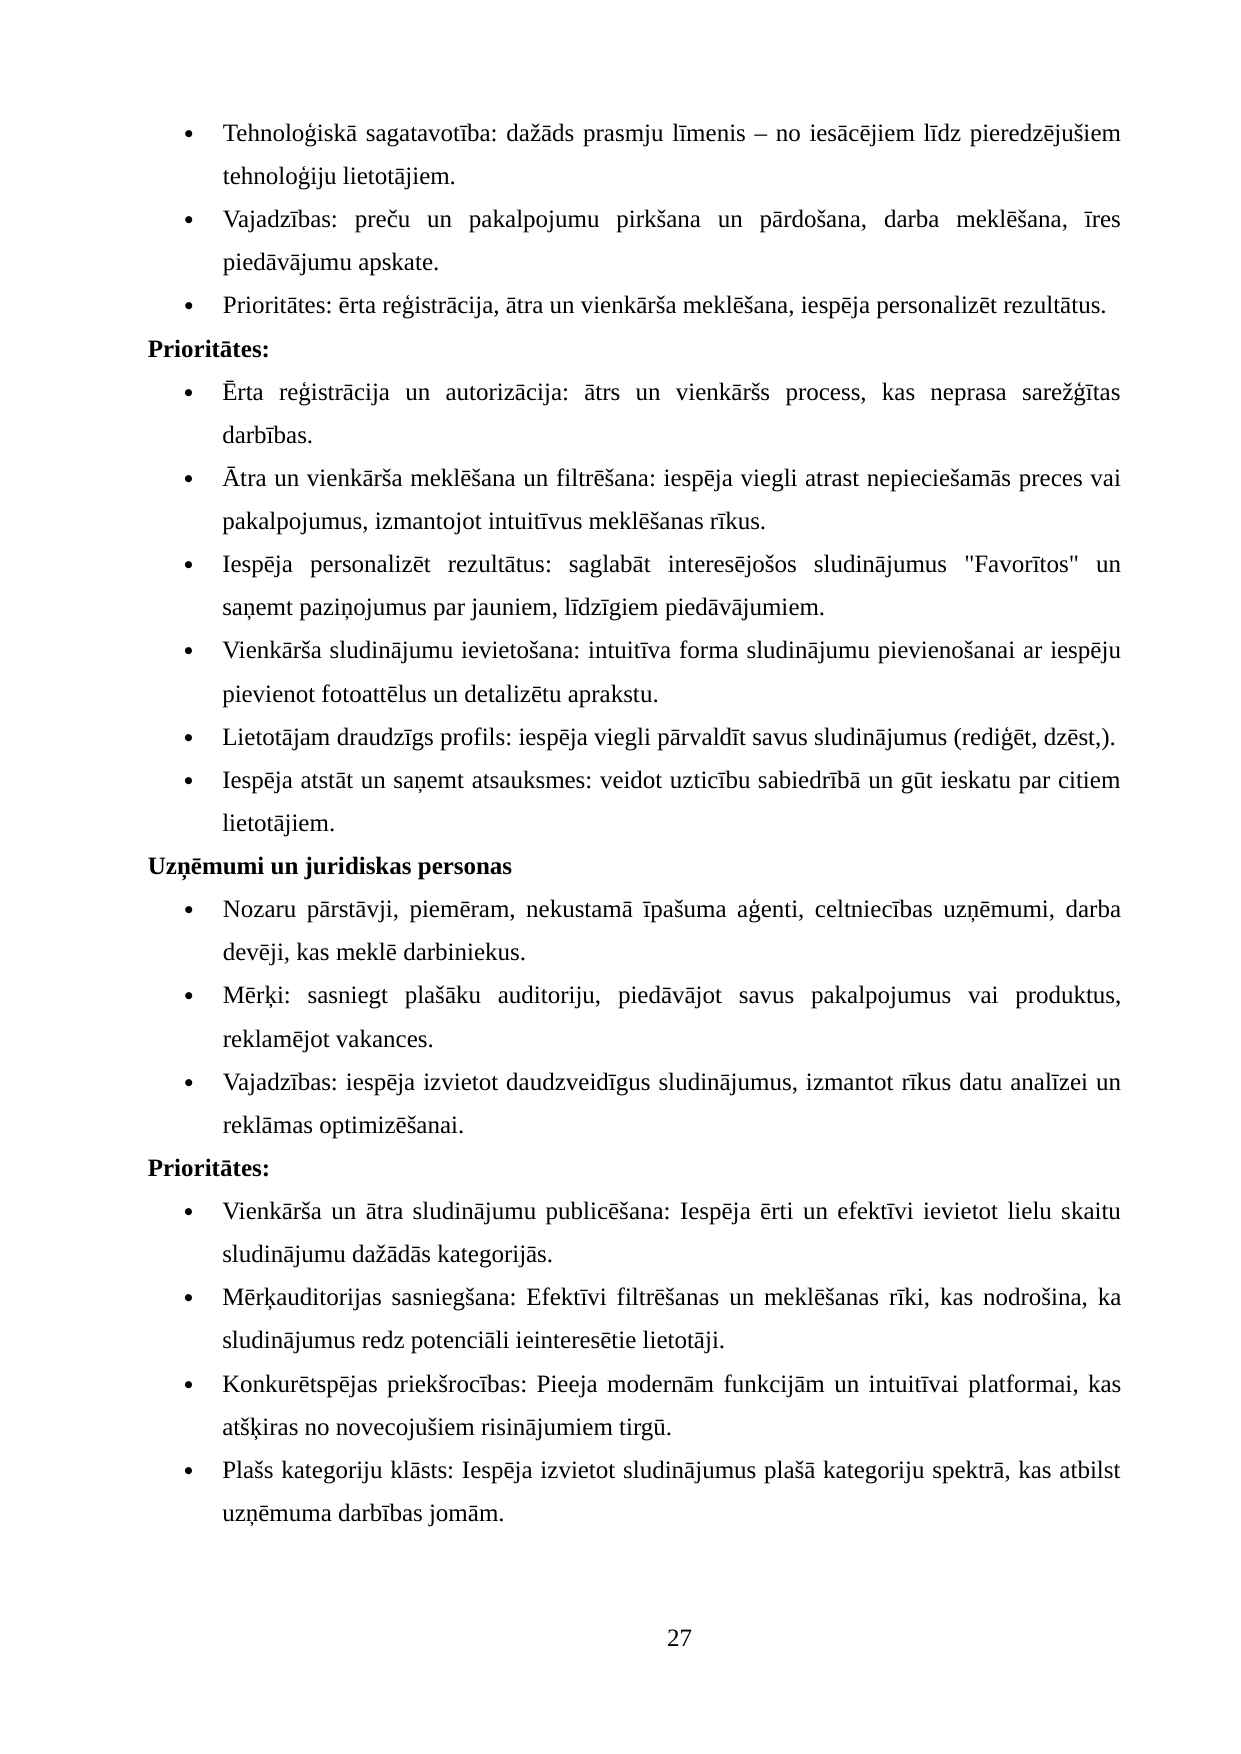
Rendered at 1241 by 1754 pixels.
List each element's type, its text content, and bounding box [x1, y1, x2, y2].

list Vajadzības: preču un pakalpojumu pirkšana un pārdošana, darba meklēšana, īres piedāvājumu apskate. [185, 204, 1122, 276]
list Konkurētspējas priekšrocības: Pieeja modernām funkcijām un intuitīvai platformai, kas atšķiras no novecojušiem risinājumiem tirgū. [185, 1369, 1122, 1441]
list Prioritātes: ērta reģistrācija, ātra un vienkārša meklēšana, iespēja personalizēt rezultātus. [185, 291, 1122, 319]
text Prioritātes: [148, 334, 1122, 362]
list Mērķauditorijas sasniegšana: Efektīvi filtrēšanas un meklēšanas rīki, kas nodrošina, ka sludinājumus redz potenciāli ieinteresētie lietotāji. [185, 1282, 1122, 1354]
list Tehnoloģiskā sagatavotība: dažāds prasmju līmenis – no iesācējiem līdz pieredzējušiem tehnoloģiju lietotājiem. [185, 118, 1122, 190]
list Mērķi: sasniegt plašāku auditoriju, piedāvājot savus pakalpojumus vai produktus, reklamējot vakances. [185, 981, 1122, 1052]
list Vienkārša sludinājumu ievietošana: intuitīva forma sludinājumu pievienošanai ar iespēju pievienot fotoattēlus un detalizētu aprakstu. [185, 636, 1122, 707]
text Prioritātes: [148, 1153, 1122, 1182]
text Uzņēmumi un juridiskas personas [148, 851, 1122, 880]
list Iespēja atstāt un saņemt atsauksmes: veidot uzticību sabiedrībā un gūt ieskatu par citiem lietotājiem. [185, 765, 1122, 837]
list Iespēja personalizēt rezultātus: saglabāt interesējošos sludinājumus "Favorītos" un saņemt paziņojumus par jauniem, līdzīgiem piedāvājumiem. [185, 549, 1122, 621]
list Lietotājam draudzīgs profils: iespēja viegli pārvaldīt savus sludinājumus (rediģēt, dzēst,). [185, 722, 1122, 751]
list Plašs kategoriju klāsts: Iespēja izvietot sludinājumus plašā kategoriju spektrā, kas atbilst uzņēmuma darbības jomām. [185, 1455, 1122, 1527]
list Ātra un vienkārša meklēšana un filtrēšana: iespēja viegli atrast nepieciešamās preces vai pakalpojumus, izmantojot intuitīvus meklēšanas rīkus. [185, 463, 1122, 535]
list Nozaru pārstāvji, piemēram, nekustamā īpašuma aģenti, celtniecības uzņēmumi, darba devēji, kas meklē darbiniekus. [185, 894, 1122, 966]
list Vienkārša un ātra sludinājumu publicēšana: Iespēja ērti un efektīvi ievietot lielu skaitu sludinājumu dažādās kategorijās. [185, 1196, 1122, 1268]
list Ērta reģistrācija un autorizācija: ātrs un vienkāršs process, kas neprasa sarežģītas darbības. [185, 377, 1122, 449]
list Vajadzības: iespēja izvietot daudzveidīgus sludinājumus, izmantot rīkus datu analīzei un reklāmas optimizēšanai. [185, 1067, 1122, 1139]
